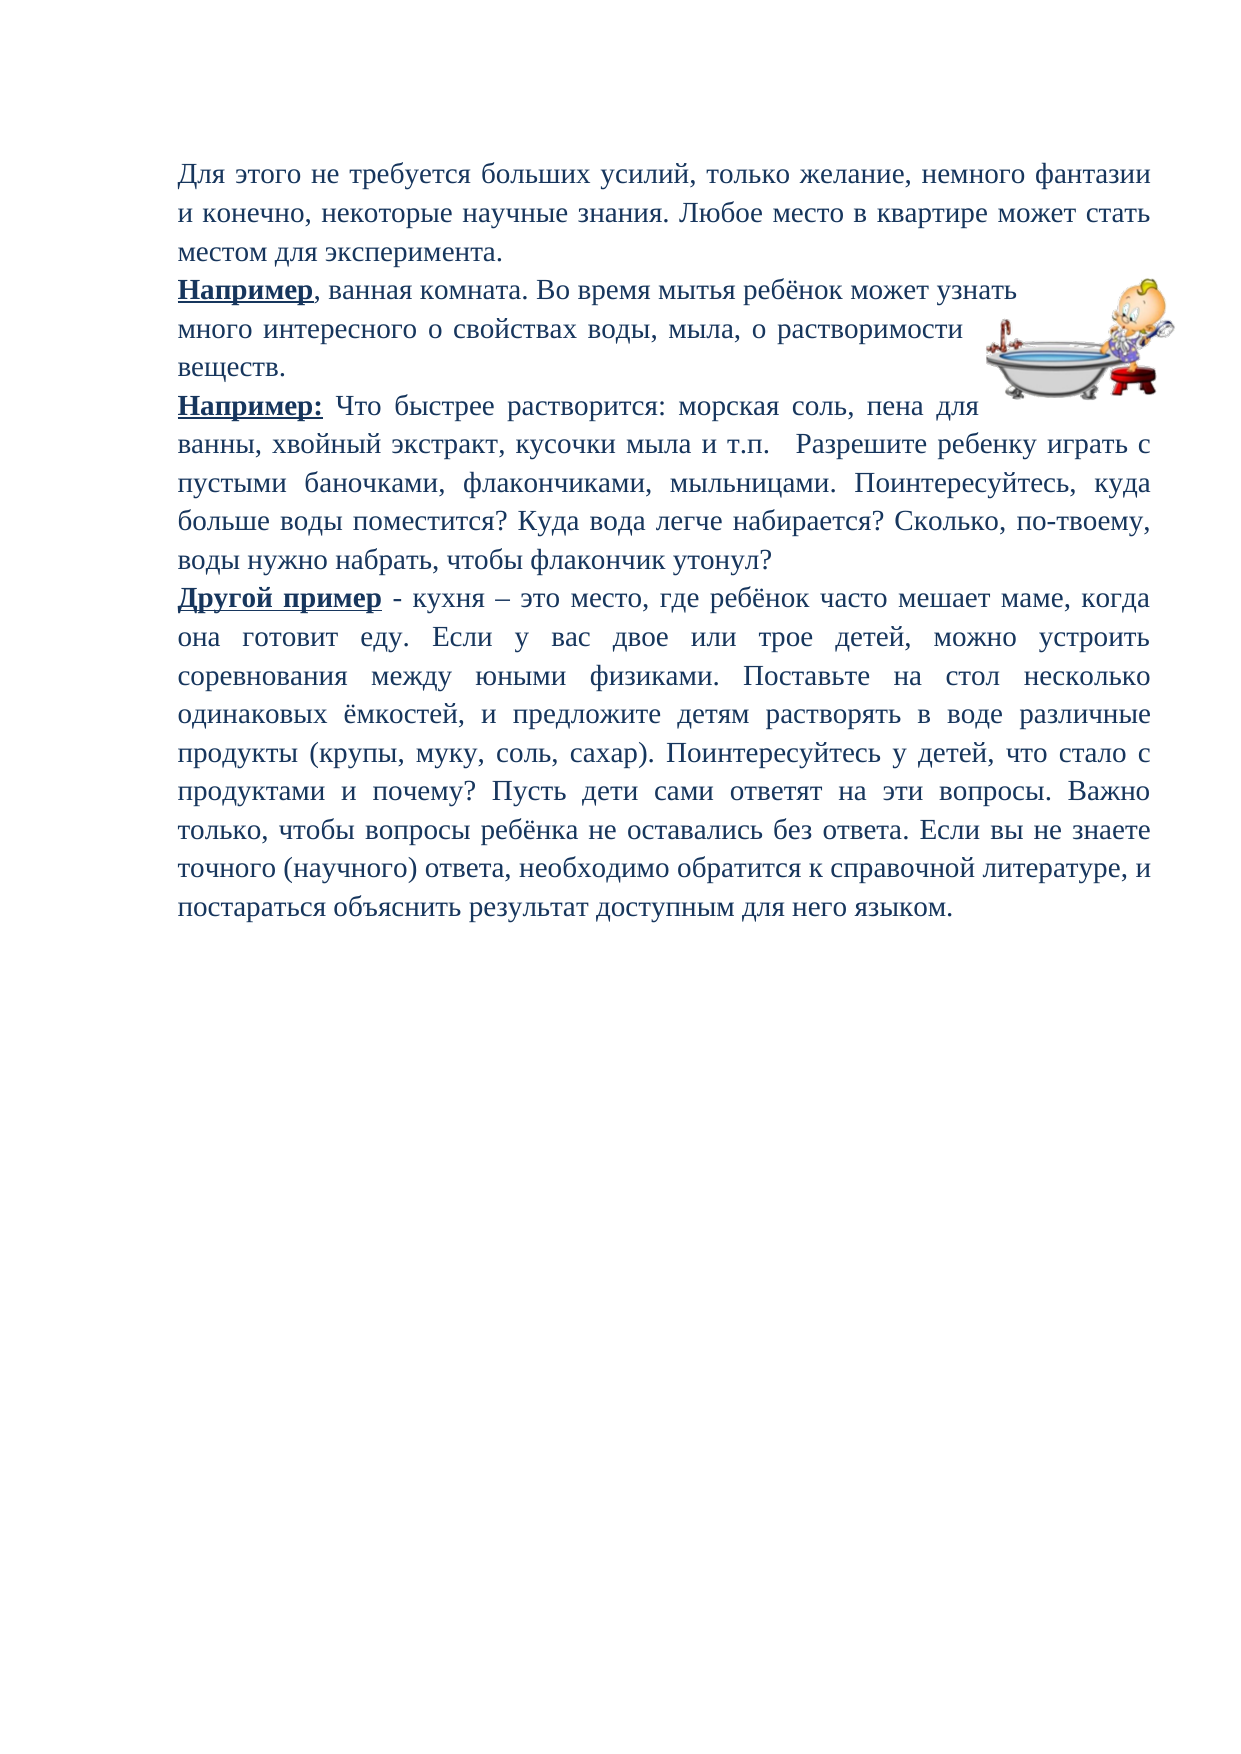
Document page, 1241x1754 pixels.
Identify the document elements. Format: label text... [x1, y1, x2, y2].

text Например: Что быстрее растворится: морская соль, пена для ванны, хвойный экстракт, кусочки мыла и т.п. Разрешите ребенку играть с пустыми баночками, флакончиками, мыльницами. Поинтересуйтесь, куда больше воды поместится? Куда вода легче набирается? Сколько, по-твоему, воды нужно набрать, чтобы флакончик утонул? [177, 532, 1152, 720]
picture [981, 421, 1182, 543]
text Дома можно организовать несложные опыты и эксперименты [177, 224, 1152, 258]
text Другой пример - кухня – это место, где ребёнок часто мешает маме, когда она готовит еду. Если у вас двое или трое детей, можно устроить соревнования между юными физиками. Поставьте на стол несколько одинаковых ёмкостей, и предложите детям растворять в воде различные продукты (крупы, муку, соль, сахар). Поинтересуйтесь у детей, что стало с продуктами и почему? Пусть дети сами ответят на эти вопросы. Важно только, чтобы вопросы ребёнка не оставались без ответа. Если вы не знаете точного (научного) ответа, необходимо обратится к справочной литературе, и постараться объяснить результат доступным для него языком. [177, 725, 1152, 1067]
text Например, ванная комната. Во время мытья ребёнок может узнать много интересного о свойствах воды, мыла, о растворимости веществ. [177, 417, 1152, 527]
text Для этого не требуется больших усилий, только желание, немного фантазии и конечно, некоторые научные знания. Любое место в квартире может стать местом для эксперимента. [177, 301, 1152, 412]
